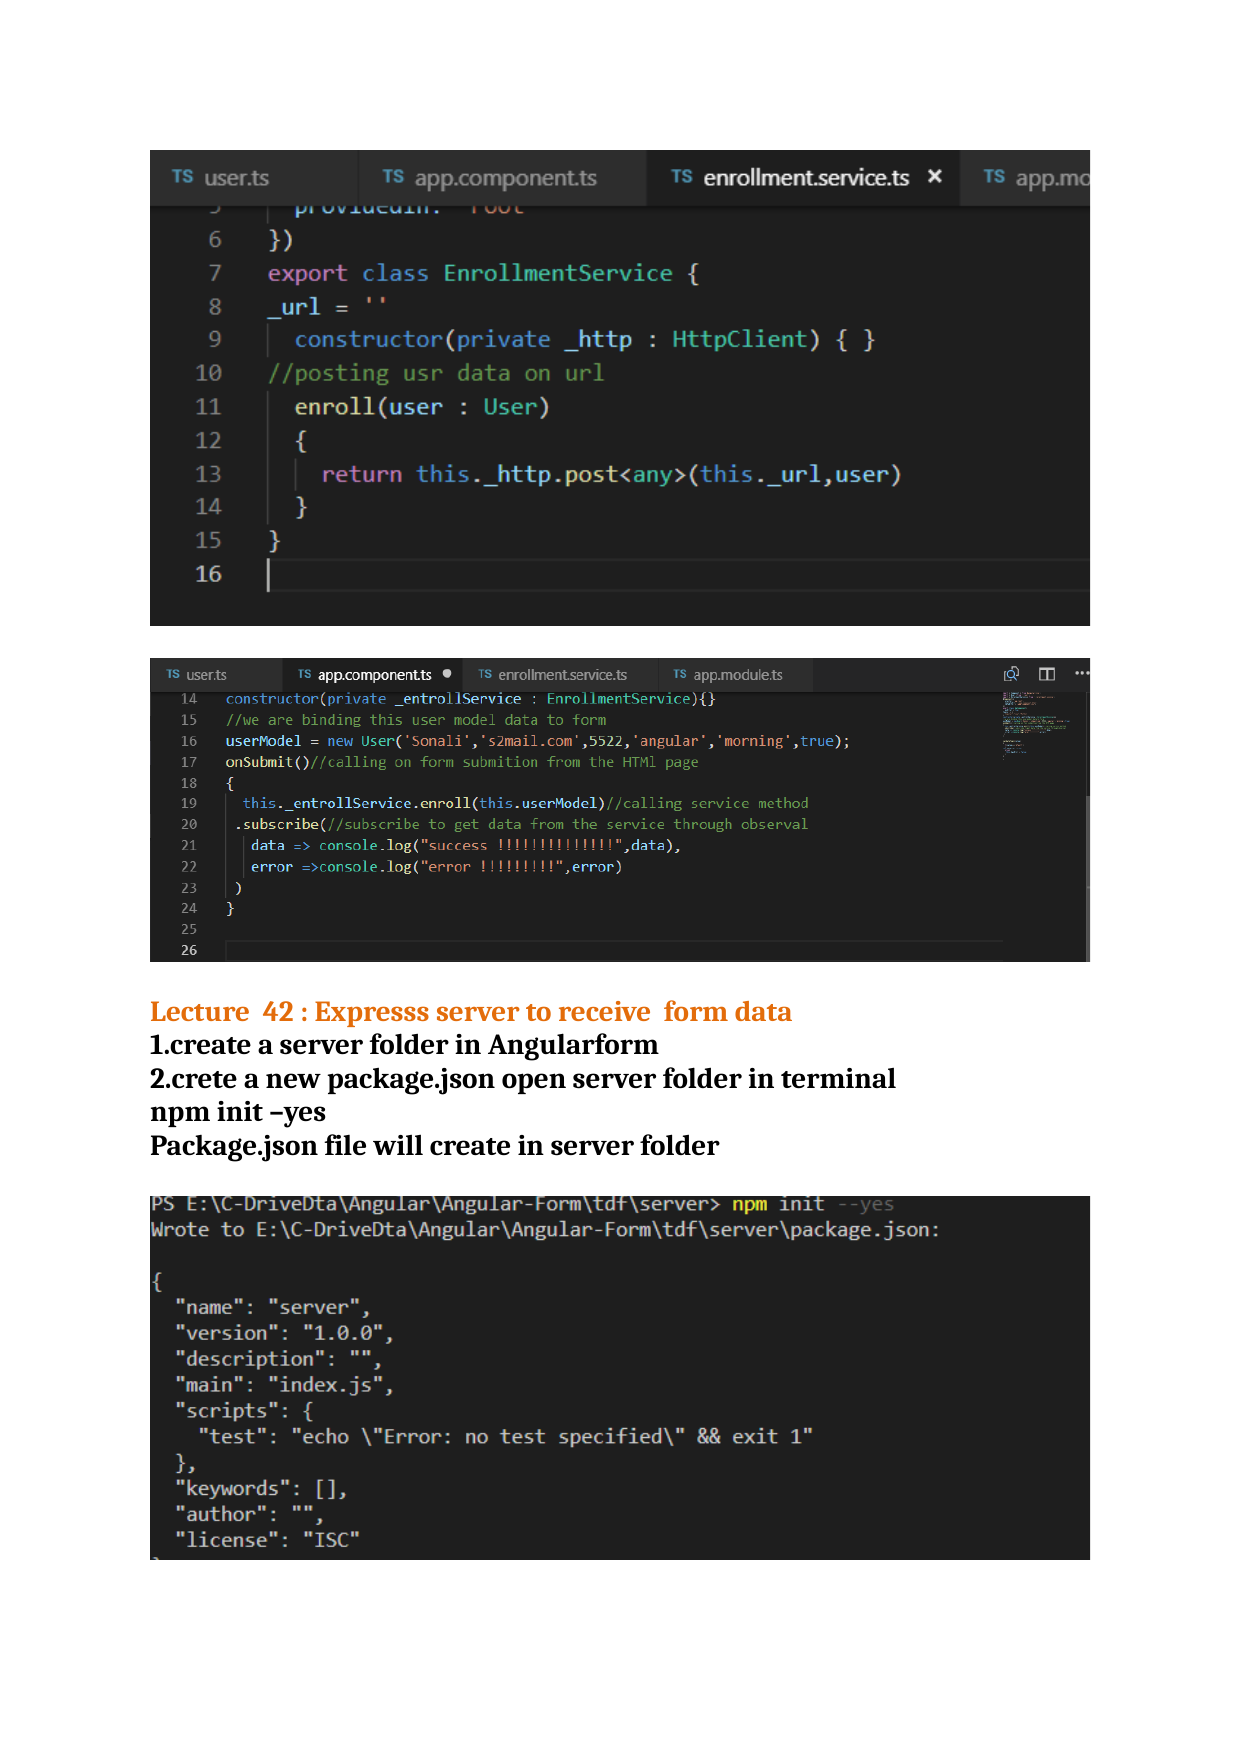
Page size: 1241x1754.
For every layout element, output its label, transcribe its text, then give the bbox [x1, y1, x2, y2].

picture [150, 150, 1091, 626]
picture [150, 658, 1091, 962]
subtitle Package.json file will create in server folder [150, 1129, 1090, 1162]
subtitle npm init –yes [150, 1095, 1090, 1129]
subtitle 2.crete a new package.json open server folder in terminal [150, 1062, 1090, 1095]
subtitle Lecture 42 : Expresss server to receive form data [150, 995, 1090, 1028]
subtitle 1.create a server folder in Angularform [150, 1028, 1090, 1062]
picture [150, 1196, 1091, 1560]
